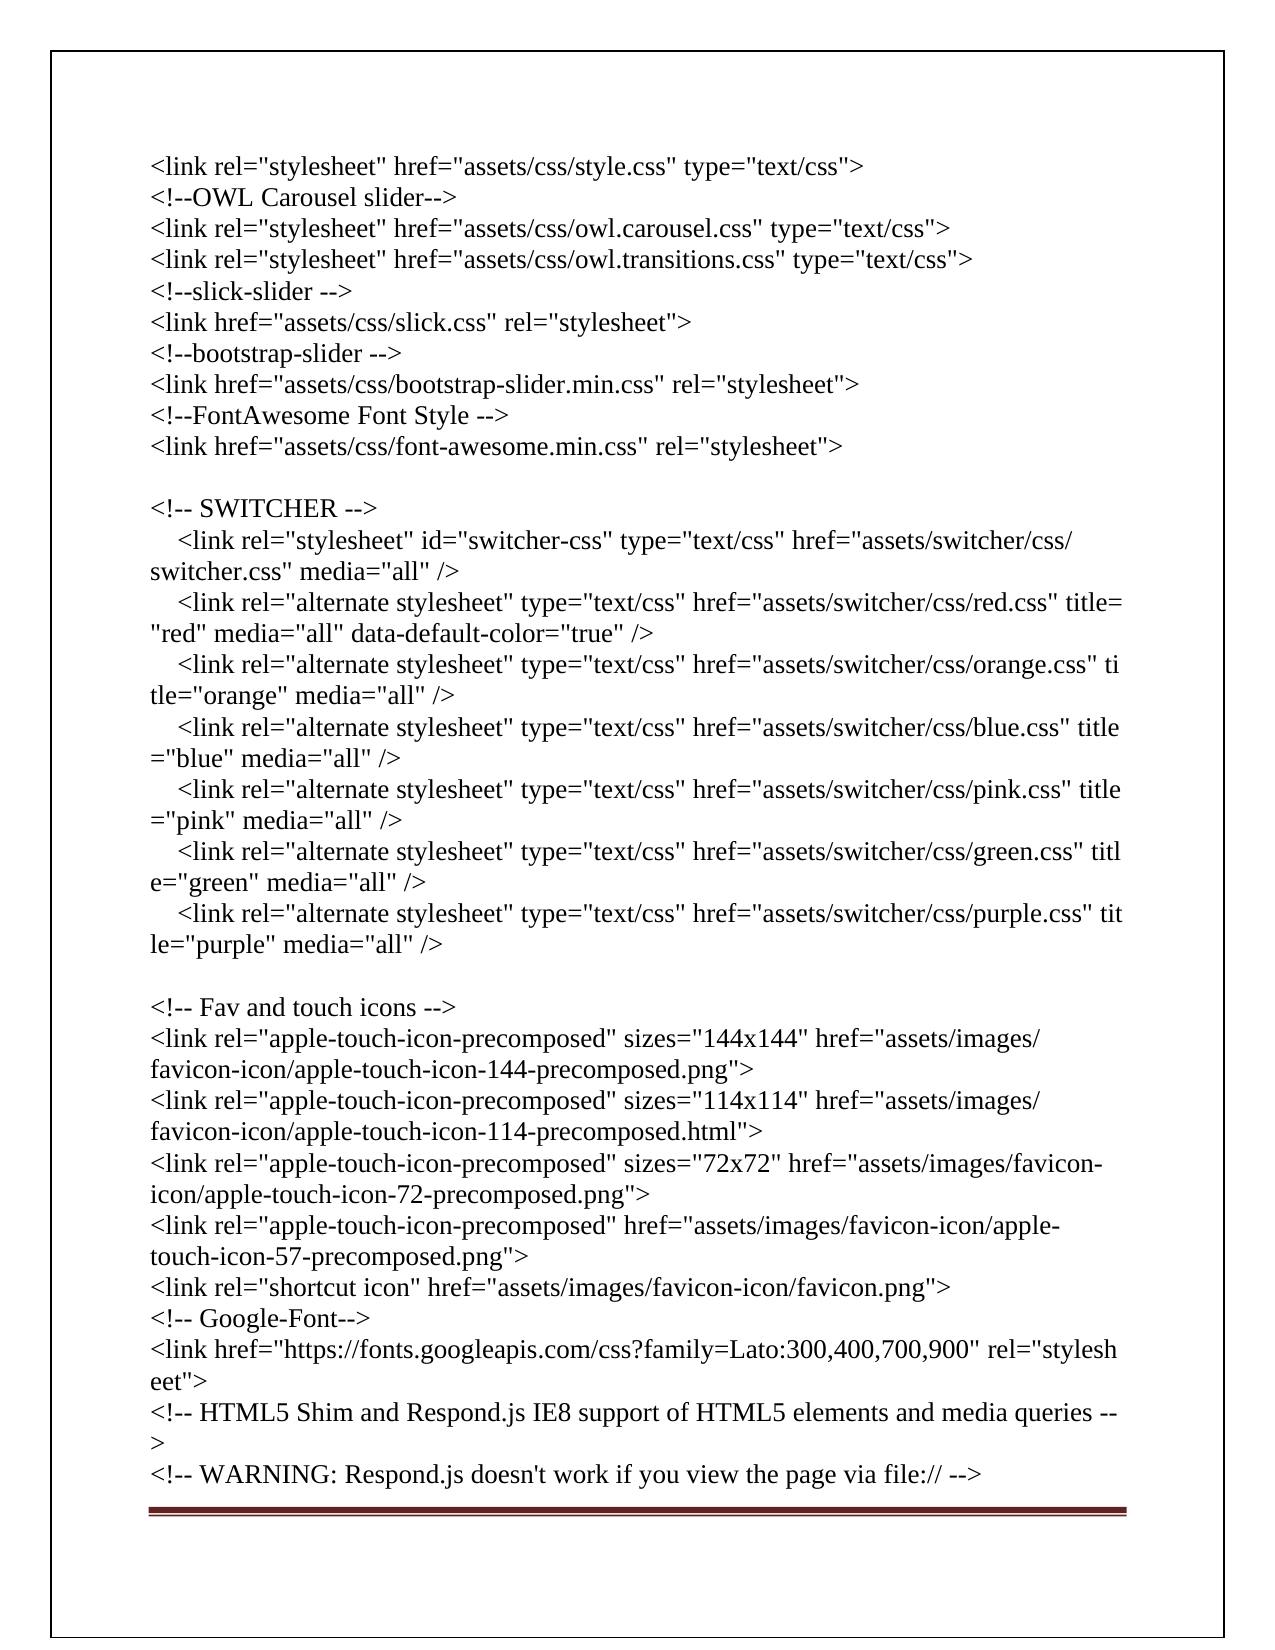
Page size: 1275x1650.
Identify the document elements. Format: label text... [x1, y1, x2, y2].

text <link href="https://fonts.googleapis.com/css?family=Lato:300,400,700,900" rel="stylesheet"> [150, 1333, 1125, 1396]
text <link rel="stylesheet" href="assets/css/style.css" type="text/css"> [150, 150, 1125, 181]
text <link rel="alternate stylesheet" type="text/css" href="assets/switcher/css/purple.css" title="purple" media="all" /> [150, 897, 1125, 960]
text <link rel="alternate stylesheet" type="text/css" href="assets/switcher/css/red.css" title="red" media="all" data-default-color="true" /> [150, 586, 1125, 648]
text <!--FontAwesome Font Style --> [150, 399, 1125, 430]
text <link rel="shortcut icon" href="assets/images/favicon-icon/favicon.png"> [150, 1271, 1125, 1302]
text <!-- SWITCHER --> [150, 493, 1125, 524]
text <!--OWL Carousel slider--> [150, 181, 1125, 212]
text <link rel="stylesheet" href="assets/css/owl.carousel.css" type="text/css"> [150, 212, 1125, 243]
text <link rel="alternate stylesheet" type="text/css" href="assets/switcher/css/orange.css" title="orange" media="all" /> [150, 648, 1125, 711]
text <link rel="alternate stylesheet" type="text/css" href="assets/switcher/css/green.css" title="green" media="all" /> [150, 835, 1125, 897]
text <link href="assets/css/font-awesome.min.css" rel="stylesheet"> [150, 430, 1125, 461]
text <link rel="stylesheet" id="switcher-css" type="text/css" href="assets/switcher/css/switcher.css" media="all" /> [150, 524, 1125, 586]
text <!-- Fav and touch icons --> [150, 991, 1125, 1022]
text <!-- WARNING: Respond.js doesn't work if you view the page via file:// --> [150, 1458, 1125, 1489]
text <!--slick-slider --> [150, 274, 1125, 306]
text <!-- HTML5 Shim and Respond.js IE8 support of HTML5 elements and media queries --> [150, 1396, 1125, 1458]
text <link rel="apple-touch-icon-precomposed" sizes="144x144" href="assets/images/favicon-icon/apple-touch-icon-144-precomposed.png"> [150, 1022, 1125, 1084]
text <link href="assets/css/bootstrap-slider.min.css" rel="stylesheet"> [150, 368, 1125, 399]
text <link href="assets/css/slick.css" rel="stylesheet"> [150, 306, 1125, 337]
text <!--bootstrap-slider --> [150, 337, 1125, 368]
text <link rel="apple-touch-icon-precomposed" href="assets/images/favicon-icon/apple-touch-icon-57-precomposed.png"> [150, 1209, 1125, 1271]
text <!-- Google-Font--> [150, 1302, 1125, 1333]
text <link rel="stylesheet" href="assets/css/owl.transitions.css" type="text/css"> [150, 243, 1125, 274]
text <link rel="apple-touch-icon-precomposed" sizes="114x114" href="assets/images/favicon-icon/apple-touch-icon-114-precomposed.html"> [150, 1084, 1125, 1147]
text <link rel="alternate stylesheet" type="text/css" href="assets/switcher/css/blue.css" title="blue" media="all" /> [150, 711, 1125, 773]
text <link rel="apple-touch-icon-precomposed" sizes="72x72" href="assets/images/favicon-icon/apple-touch-icon-72-precomposed.png"> [150, 1147, 1125, 1209]
text <link rel="alternate stylesheet" type="text/css" href="assets/switcher/css/pink.css" title="pink" media="all" /> [150, 773, 1125, 835]
